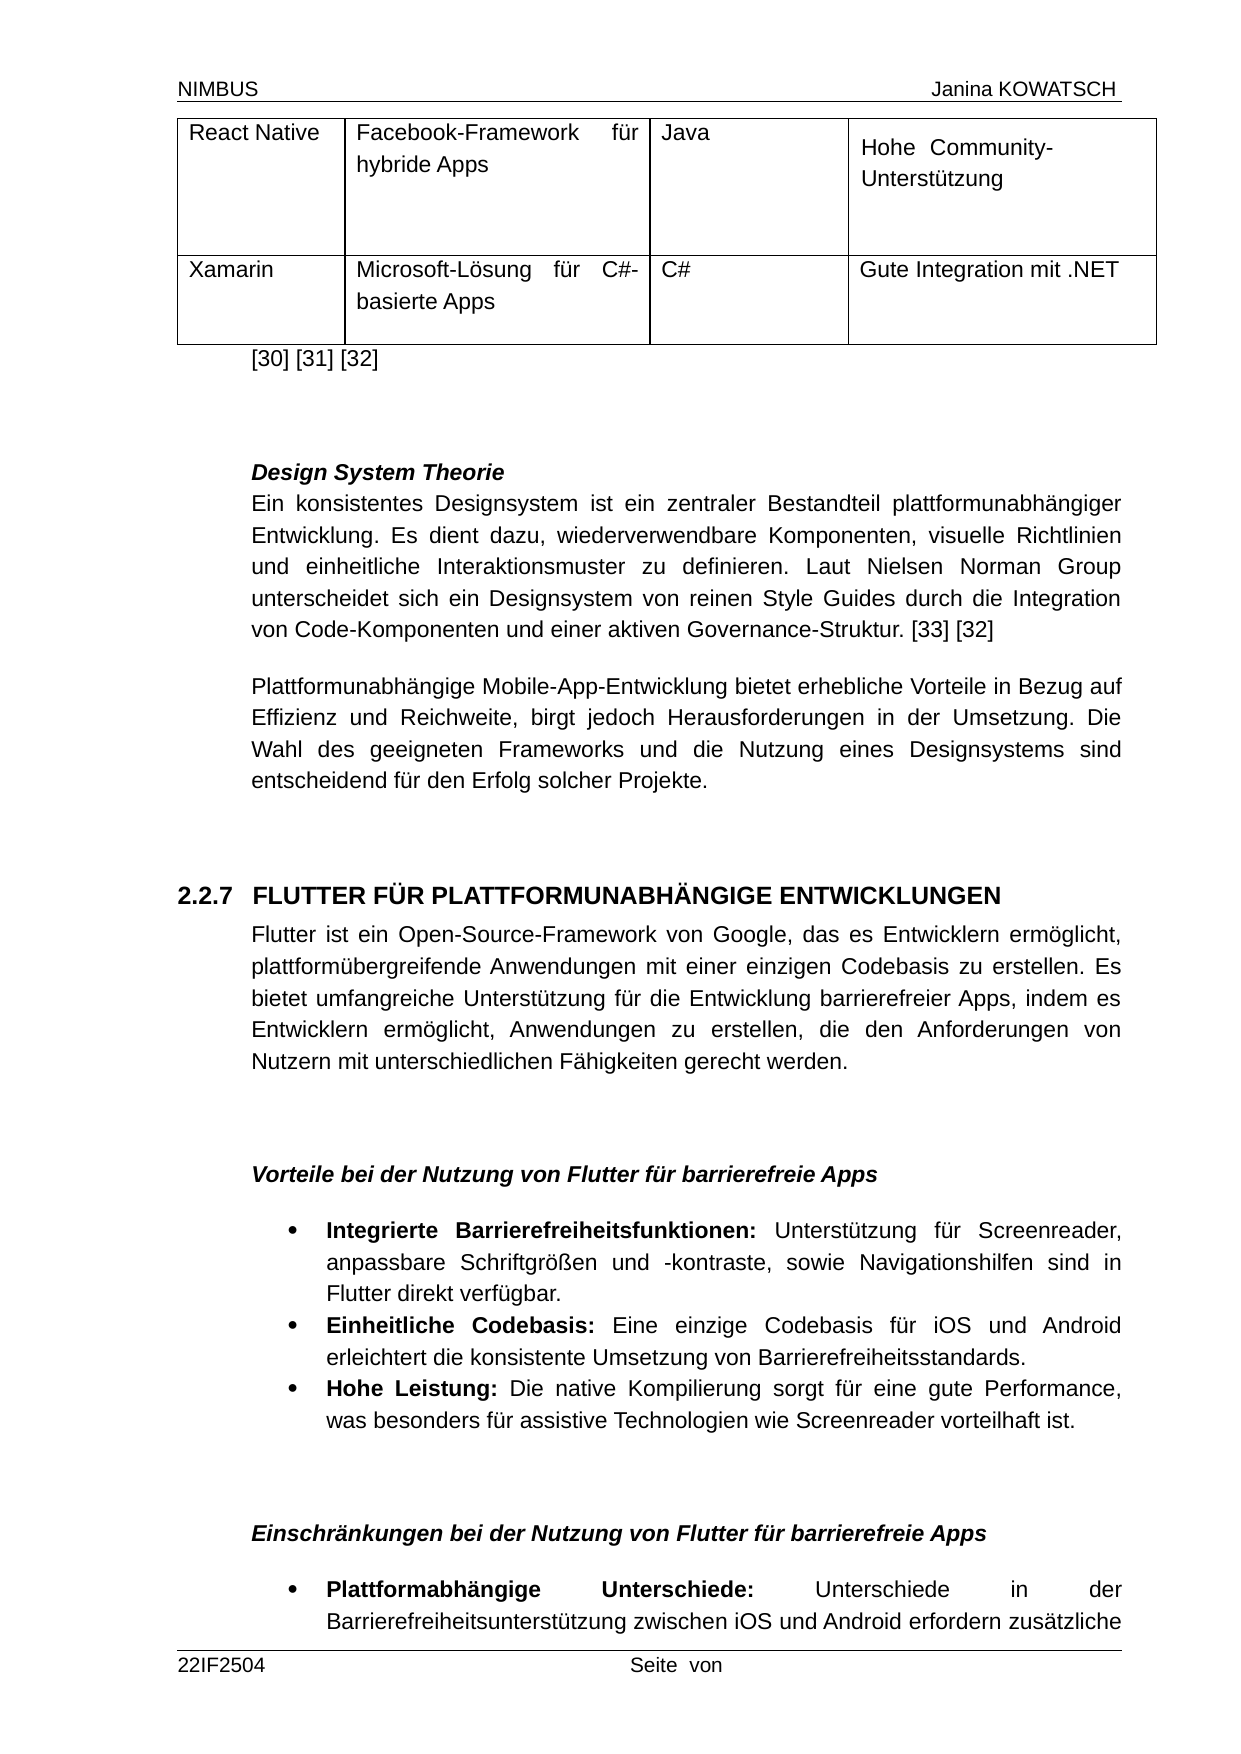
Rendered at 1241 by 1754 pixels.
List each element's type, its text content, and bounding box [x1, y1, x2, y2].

table_cell React Native [178, 119, 344, 255]
text Einschränkungen bei der Nutzung von Flutter für barrierefreie Apps [251, 1520, 1122, 1546]
table_cell Microsoft-Lösung für C#-basierte Apps [346, 256, 649, 344]
list Einheitliche Codebasis: Eine einzige Codebasis für iOS und Android erleichtert die konsistente Umsetzung von Barrierefreiheitsstandards. [288, 1312, 1122, 1370]
list Integrierte Barrierefreiheitsfunktionen: Unterstützung für Screenreader, anpassbare Schriftgrößen und -kontraste, sowie Navigationshilfen sind in Flutter direkt verfügbar. [288, 1217, 1122, 1307]
table_cell Gute Integration mit .NET [849, 256, 1156, 344]
text Vorteile bei der Nutzung von Flutter für barrierefreie Apps [251, 1161, 1122, 1187]
subtitle Flutter für plattformunabhängige Entwicklungen [177, 881, 1122, 909]
table_cell C# [651, 256, 848, 344]
list Hohe Leistung: Die native Kompilierung sorgt für eine gute Performance, was besonders für assistive Technologien wie Screenreader vorteilhaft ist. [288, 1375, 1122, 1433]
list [288, 1576, 1122, 1634]
table_cell Xamarin [178, 256, 344, 344]
text Flutter ist ein Open-Source-Framework von Google, das es Entwicklern ermöglicht, plattformübergreifende Anwendungen mit einer einzigen Codebasis zu erstellen. Es bietet umfangreiche Unterstützung für die Entwicklung barrierefreier Apps, indem es Entwicklern ermöglicht, Anwendungen zu erstellen, die den Anforderungen von Nutzern mit unterschiedlichen Fähigkeiten gerecht werden. [251, 921, 1122, 1074]
text Plattformunabhängige Mobile-App-Entwicklung bietet erhebliche Vorteile in Bezug auf Effizienz und Reichweite, birgt jedoch Herausforderungen in der Umsetzung. Die Wahl des geeigneten Frameworks und die Nutzung eines Designsystems sind entscheidend für den Erfolg solcher Projekte. [251, 673, 1122, 794]
table_cell Java [651, 119, 848, 255]
table_cell [849, 119, 1156, 255]
table_cell Facebook-Framework für hybride Apps [346, 119, 649, 255]
text Ein konsistentes Designsystem ist ein zentraler Bestandteil plattformunabhängiger Entwicklung. Es dient dazu, wiederverwendbare Komponenten, visuelle Richtlinien und einheitliche Interaktionsmuster zu definieren. Laut Nielsen Norman Group unterscheidet sich ein Designsystem von reinen Style Guides durch die Integration von Code-Komponenten und einer aktiven Governance-Struktur. [251, 490, 1122, 643]
subtitle Design System Theorie [177, 458, 1122, 485]
